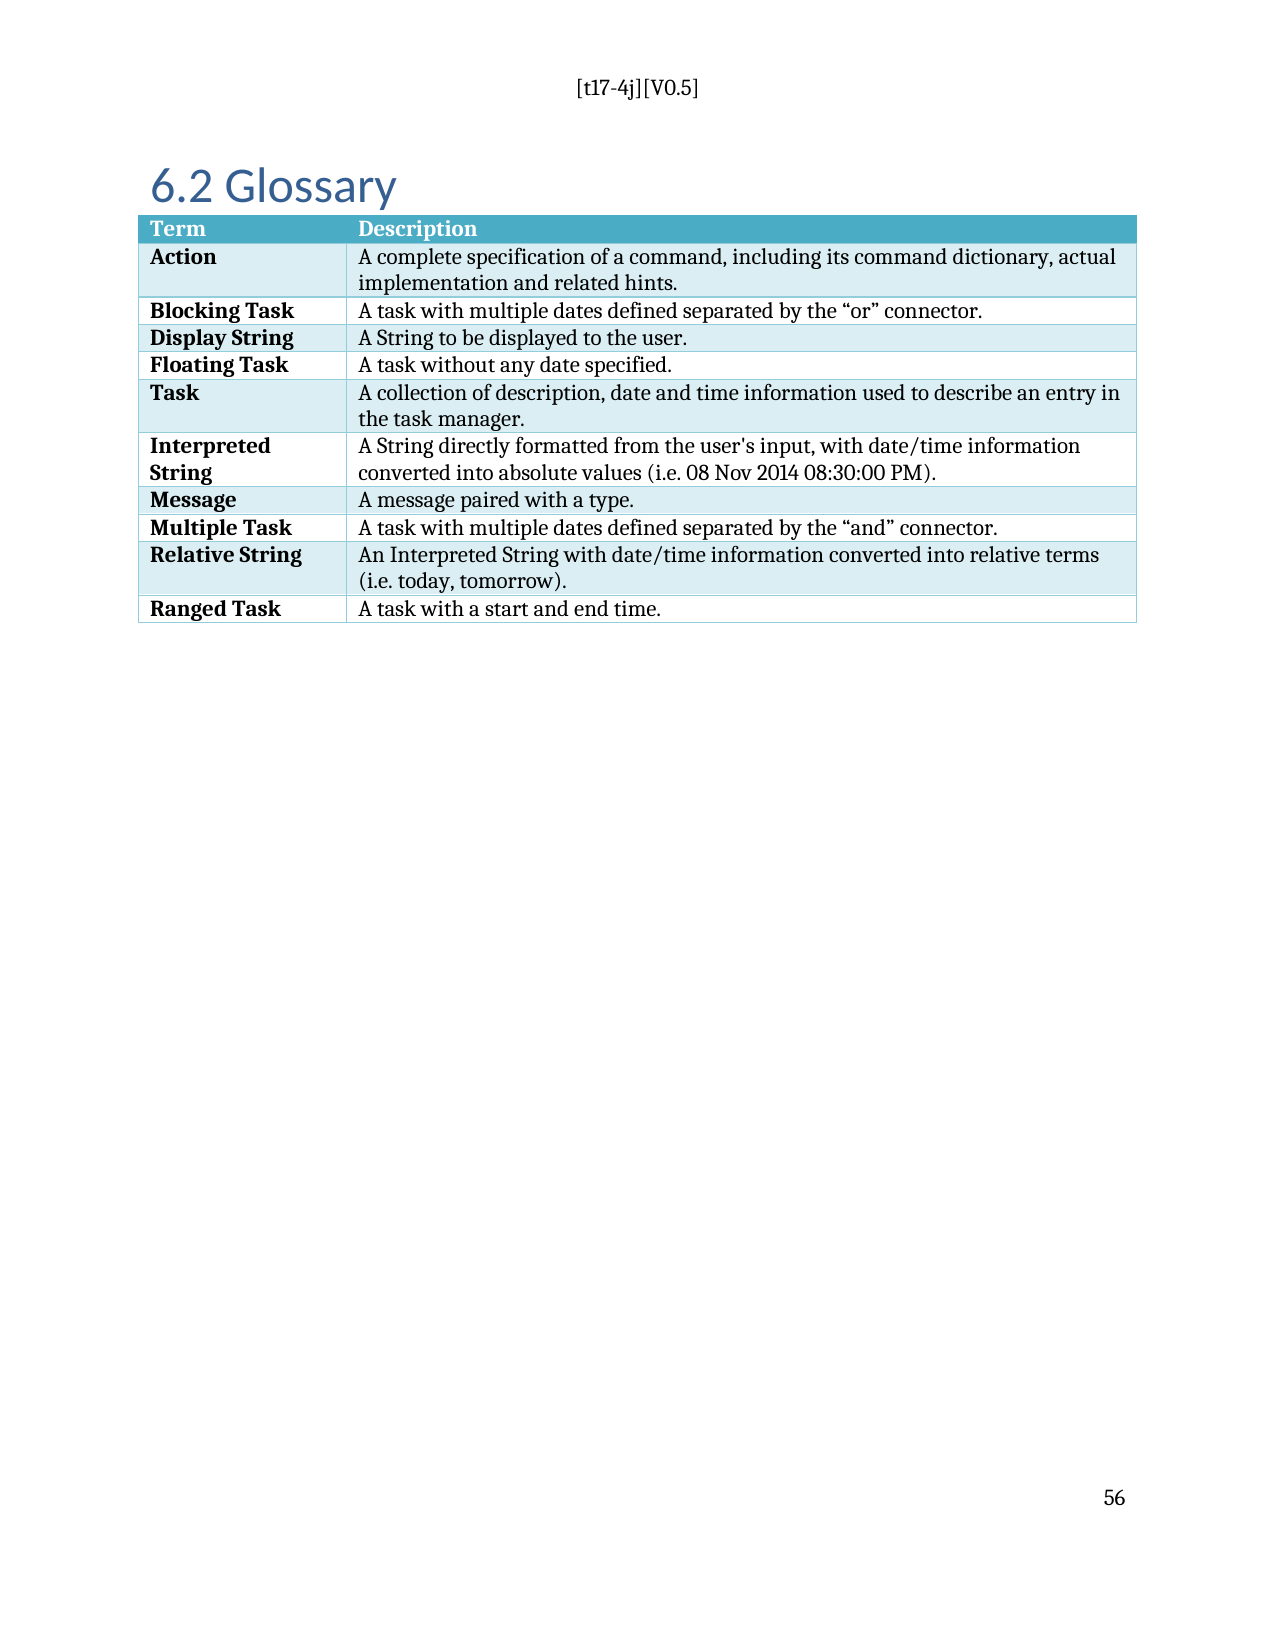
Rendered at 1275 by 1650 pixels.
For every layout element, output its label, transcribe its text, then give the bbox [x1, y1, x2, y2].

table_cell Blocking Task [139, 298, 346, 324]
table_cell A task with multiple dates defined separated by the “or” connector. [347, 298, 1136, 324]
table_cell A complete specification of a command, including its command dictionary, actual implementation and related hints. [347, 244, 1136, 296]
table_cell An Interpreted String with date/time information converted into relative terms (i.e. today, tomorrow). [347, 542, 1136, 594]
table_cell Task [139, 380, 346, 432]
table_cell Multiple Task [139, 515, 346, 541]
table_cell A String directly formatted from the user's input, with date/time information converted into absolute values (i.e. 08 Nov 2014 08:30:00 PM). [347, 433, 1136, 486]
table_cell Floating Task [139, 352, 346, 378]
table_cell A task with a start and end time. [347, 596, 1136, 622]
table_header Description [347, 216, 1136, 243]
table_cell A String to be displayed to the user. [347, 325, 1136, 351]
table_cell Display String [139, 325, 346, 351]
table_cell Action [139, 244, 346, 296]
table_cell Ranged Task [139, 596, 346, 622]
subtitle 6.2 Glossary [150, 154, 1125, 215]
table_cell A task without any date specified. [347, 352, 1136, 378]
table_cell A task with multiple dates defined separated by the “and” connector. [347, 515, 1136, 541]
table_cell Relative String [139, 542, 346, 594]
table_cell A message paired with a type. [347, 487, 1136, 513]
table_header Term [139, 216, 346, 243]
table_cell Interpreted String [139, 433, 346, 486]
table_cell Message [139, 487, 346, 513]
table_cell A collection of description, date and time information used to describe an entry in the task manager. [347, 380, 1136, 432]
